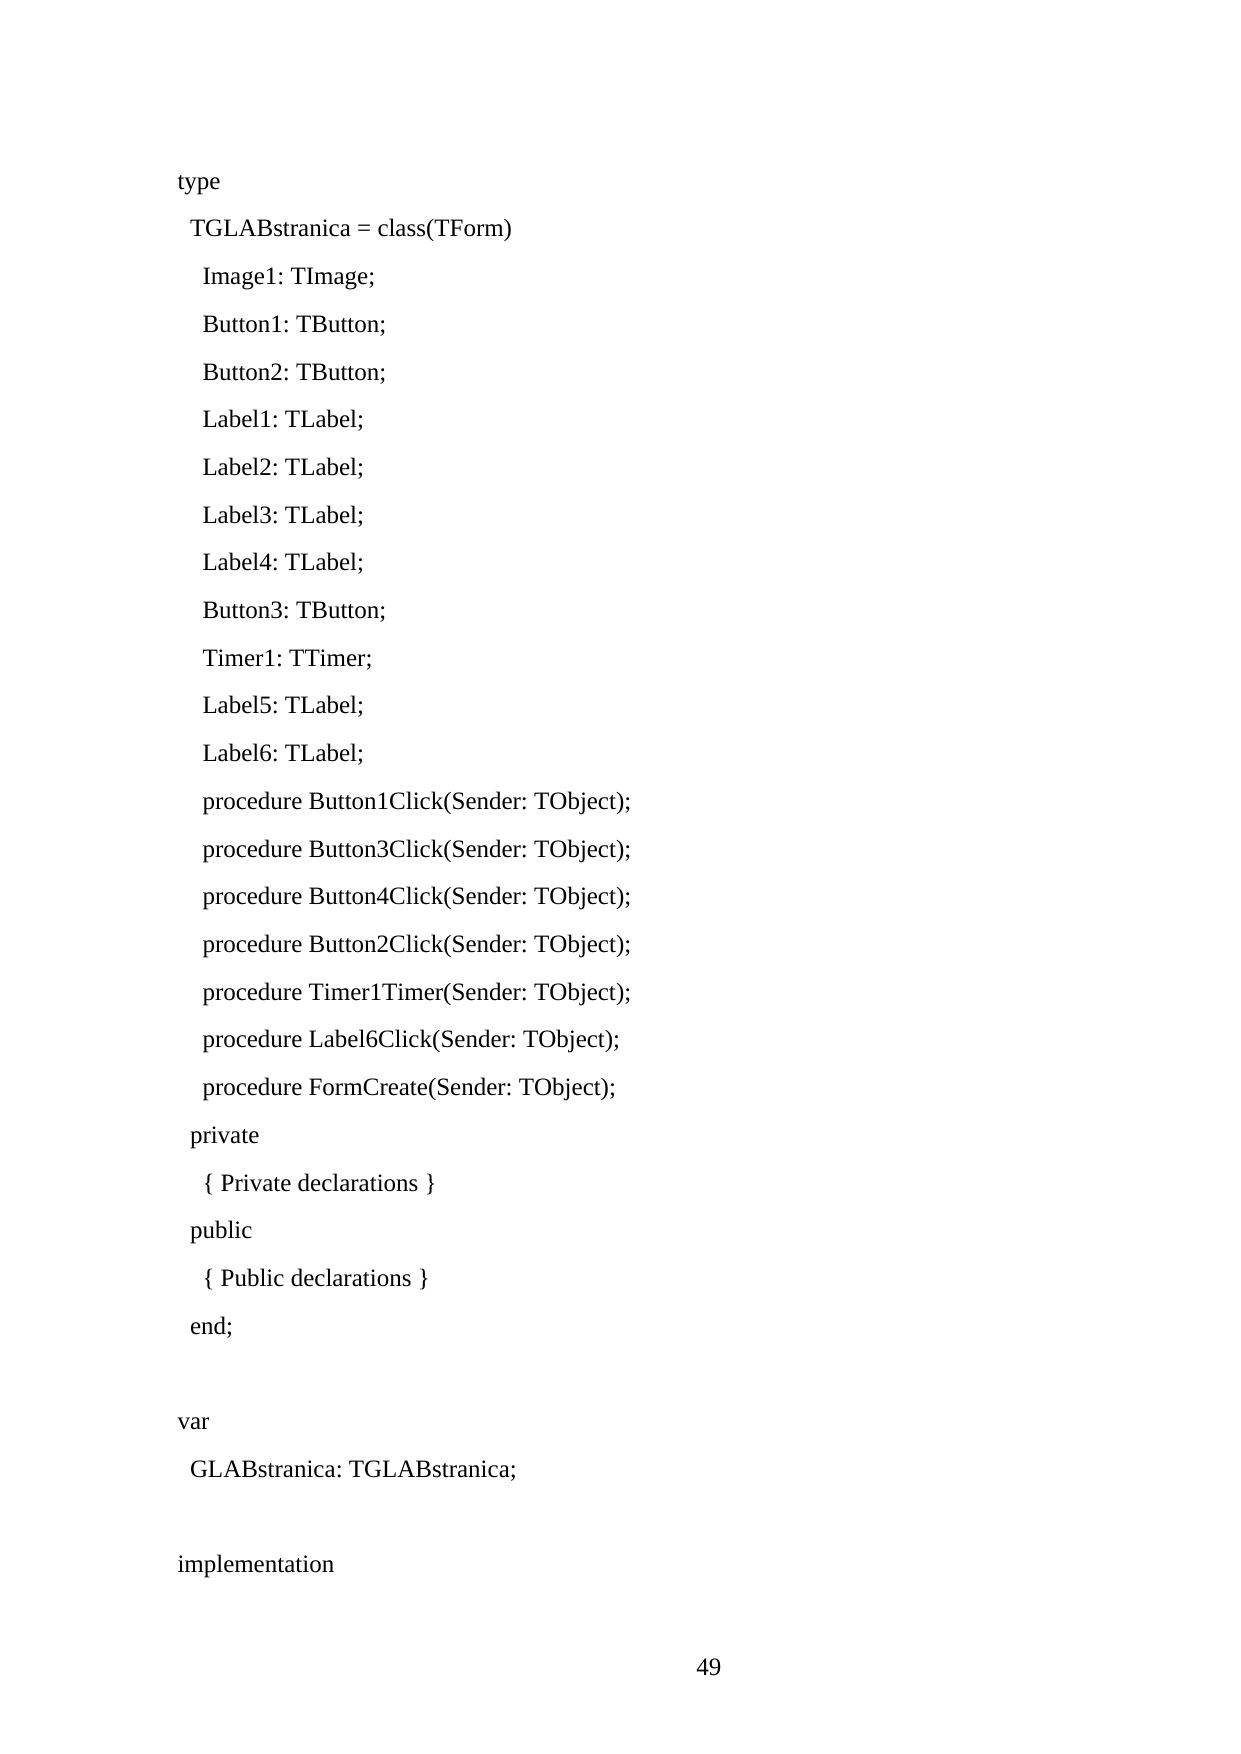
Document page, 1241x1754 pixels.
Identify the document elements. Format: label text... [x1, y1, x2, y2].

text public [177, 1215, 1152, 1244]
text procedure Button4Click(Sender: TObject); [177, 881, 1152, 910]
text implementation [177, 1549, 1152, 1578]
text Label5: TLabel; [177, 691, 1152, 719]
text TGLABstranica = class(TForm) [177, 213, 1152, 242]
text { Private declarations } [177, 1168, 1152, 1196]
text Button3: TButton; [177, 595, 1152, 624]
text procedure Timer1Timer(Sender: TObject); [177, 977, 1152, 1006]
text type [177, 166, 1152, 194]
text Image1: TImage; [177, 261, 1152, 290]
text procedure Button2Click(Sender: TObject); [177, 929, 1152, 958]
text procedure FormCreate(Sender: TObject); [177, 1072, 1152, 1101]
text { Public declarations } [177, 1263, 1152, 1292]
text Label2: TLabel; [177, 452, 1152, 481]
text Timer1: TTimer; [177, 643, 1152, 672]
text private [177, 1120, 1152, 1149]
text Button2: TButton; [177, 357, 1152, 385]
text procedure Button1Click(Sender: TObject); [177, 786, 1152, 815]
text procedure Button3Click(Sender: TObject); [177, 834, 1152, 862]
text var [177, 1406, 1152, 1435]
text Label3: TLabel; [177, 500, 1152, 528]
text GLABstranica: TGLABstranica; [177, 1454, 1152, 1483]
text Label4: TLabel; [177, 547, 1152, 576]
text end; [177, 1311, 1152, 1339]
text Button1: TButton; [177, 309, 1152, 338]
text procedure Label6Click(Sender: TObject); [177, 1024, 1152, 1053]
text Label6: TLabel; [177, 738, 1152, 767]
text Label1: TLabel; [177, 404, 1152, 433]
